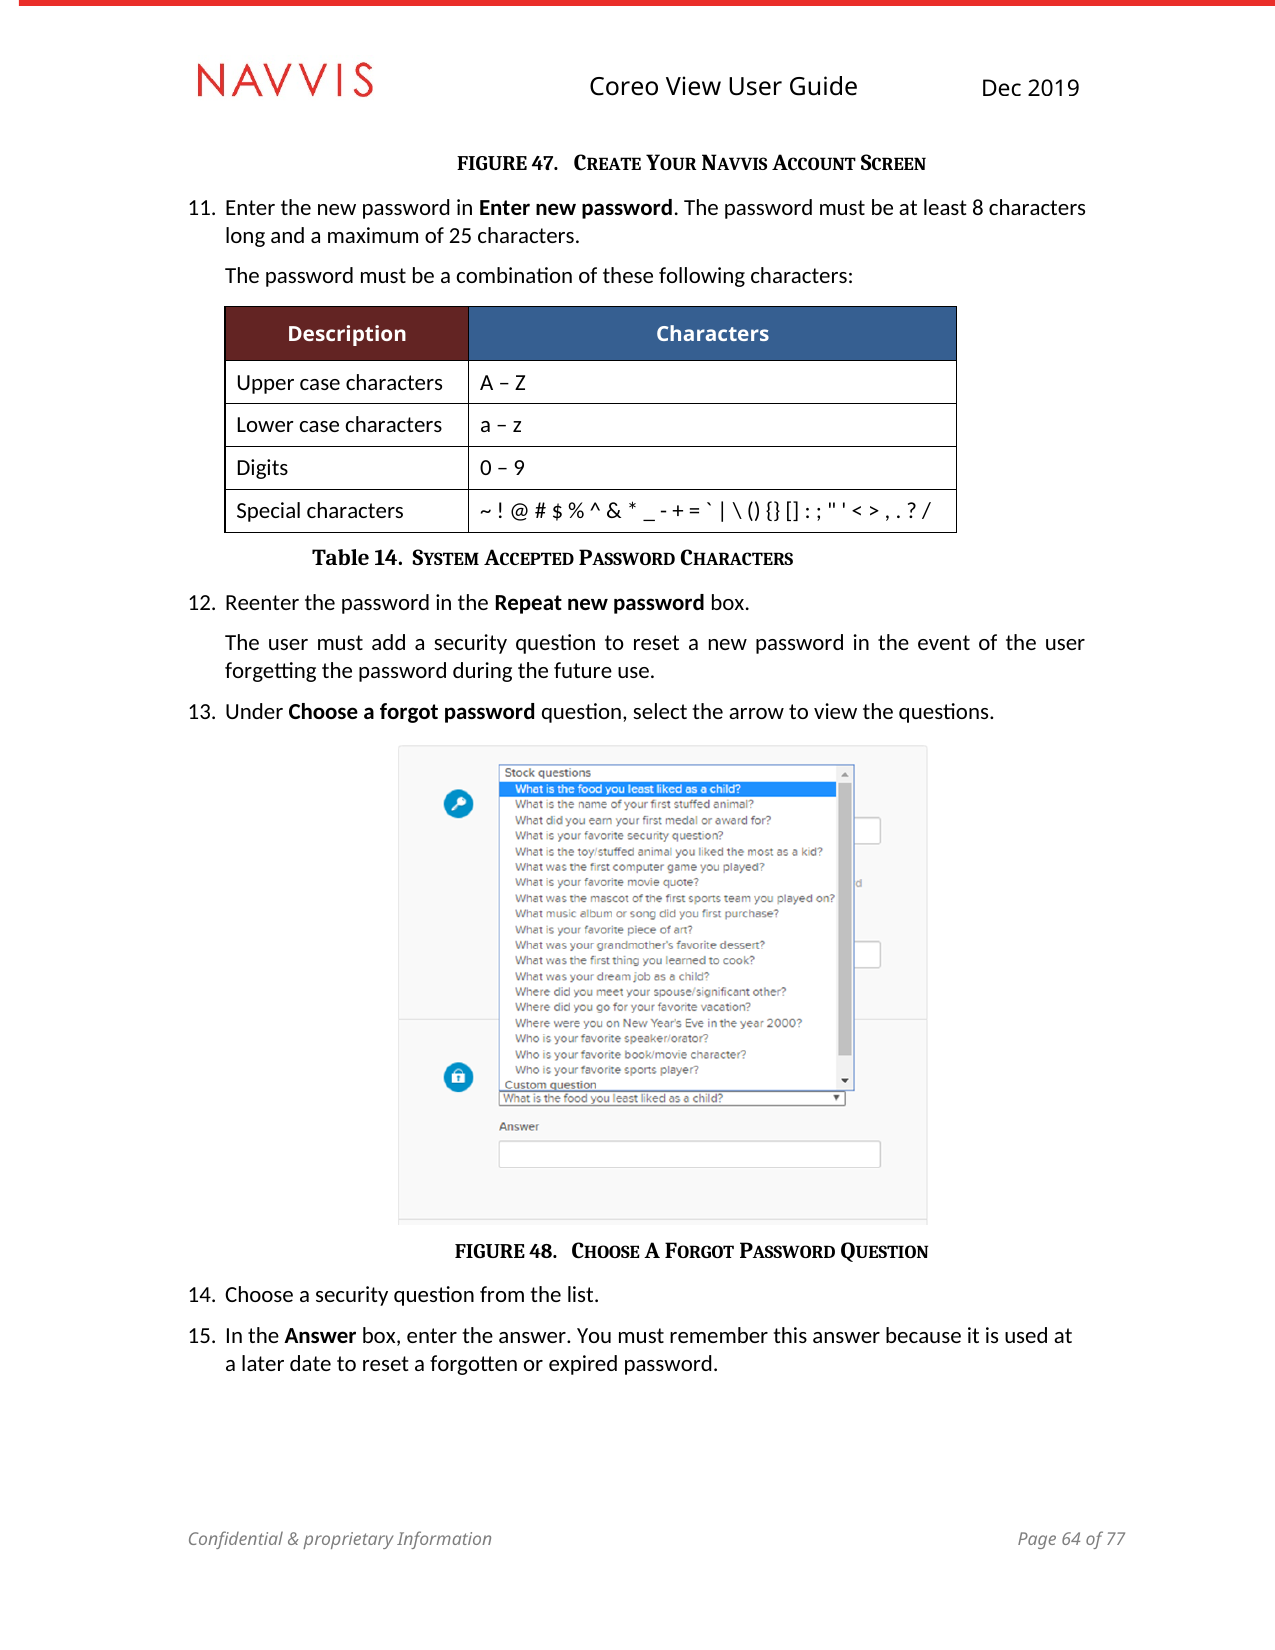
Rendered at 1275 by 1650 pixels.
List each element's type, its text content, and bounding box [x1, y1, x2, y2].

list The password must be a combination of these following characters: [225, 261, 1087, 289]
table_cell ~ ! @ # $ % ^ & * _ - + = ` | \ () {} [] : ; " ' < > , . ? / [469, 490, 956, 532]
text System Accepted Password Characters [312, 545, 1087, 572]
list Choose a security question from the list. [187, 1281, 1087, 1309]
table_cell Digits [226, 447, 468, 489]
table_cell Upper case characters [226, 361, 468, 403]
table_cell 0 – 9 [469, 447, 956, 489]
table_cell a – z [469, 404, 956, 446]
list In the Answer box, enter the answer. You must remember this answer because it is used at a later date to reset a forgotten or expired password. [187, 1321, 1087, 1377]
table_header Description [226, 307, 468, 360]
list Reenter the password in the Repeat new password box. [187, 588, 1087, 616]
list Under Choose a forgot password question, select the arrow to view the questions. [187, 697, 1087, 725]
text Create Your Navvis Account Screen [296, 150, 1087, 176]
table_cell A – Z [469, 361, 956, 403]
text Choose A Forgot Password Question [296, 1238, 1087, 1264]
table_cell Special characters [226, 490, 468, 532]
table_header Characters [469, 307, 956, 360]
picture [393, 741, 932, 1226]
text The user must add a security question to reset a new password in the event of the user forgetting the password during the future use. [225, 628, 1087, 684]
picture [187, 55, 383, 104]
table_cell Lower case characters [226, 404, 468, 446]
list Enter the new password in Enter new password. The password must be at least 8 characters long and a maximum of 25 characters. [187, 193, 1087, 249]
